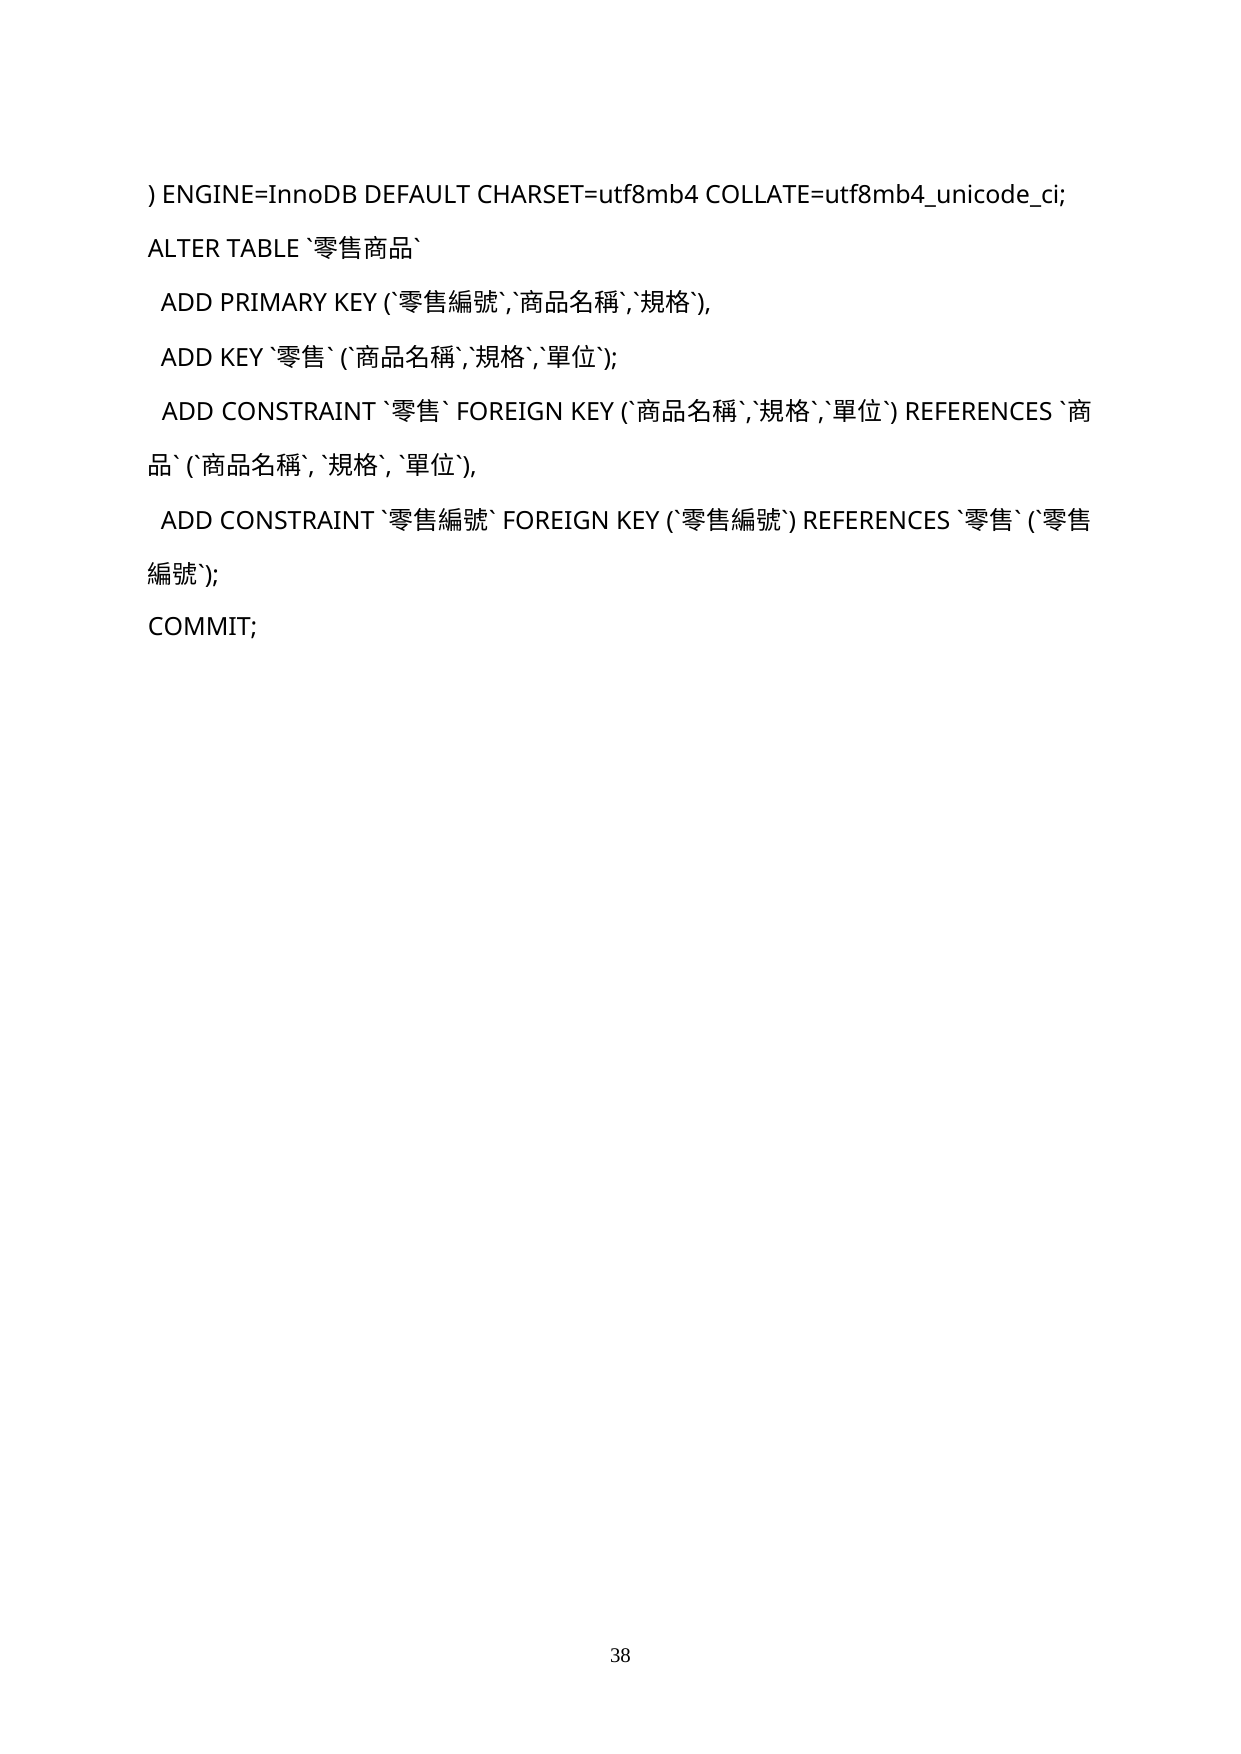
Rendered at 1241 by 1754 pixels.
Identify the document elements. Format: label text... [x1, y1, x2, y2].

text COMMIT; [148, 609, 1092, 643]
text ADD CONSTRAINT `零售編號` FOREIGN KEY (`零售編號`) REFERENCES `零售` (`零售編號`); [148, 500, 1092, 591]
text ADD PRIMARY KEY (`零售編號`,`商品名稱`,`規格`), [148, 283, 1092, 319]
text ADD KEY `零售` (`商品名稱`,`規格`,`單位`); [148, 337, 1092, 373]
text ADD CONSTRAINT `零售` FOREIGN KEY (`商品名稱`,`規格`,`單位`) REFERENCES `商品` (`商品名稱`, `規格`, `單位`), [148, 391, 1092, 482]
text ALTER TABLE `零售商品` [148, 228, 1092, 264]
text ) ENGINE=InnoDB DEFAULT CHARSET=utf8mb4 COLLATE=utf8mb4_unicode_ci; [148, 177, 1092, 211]
